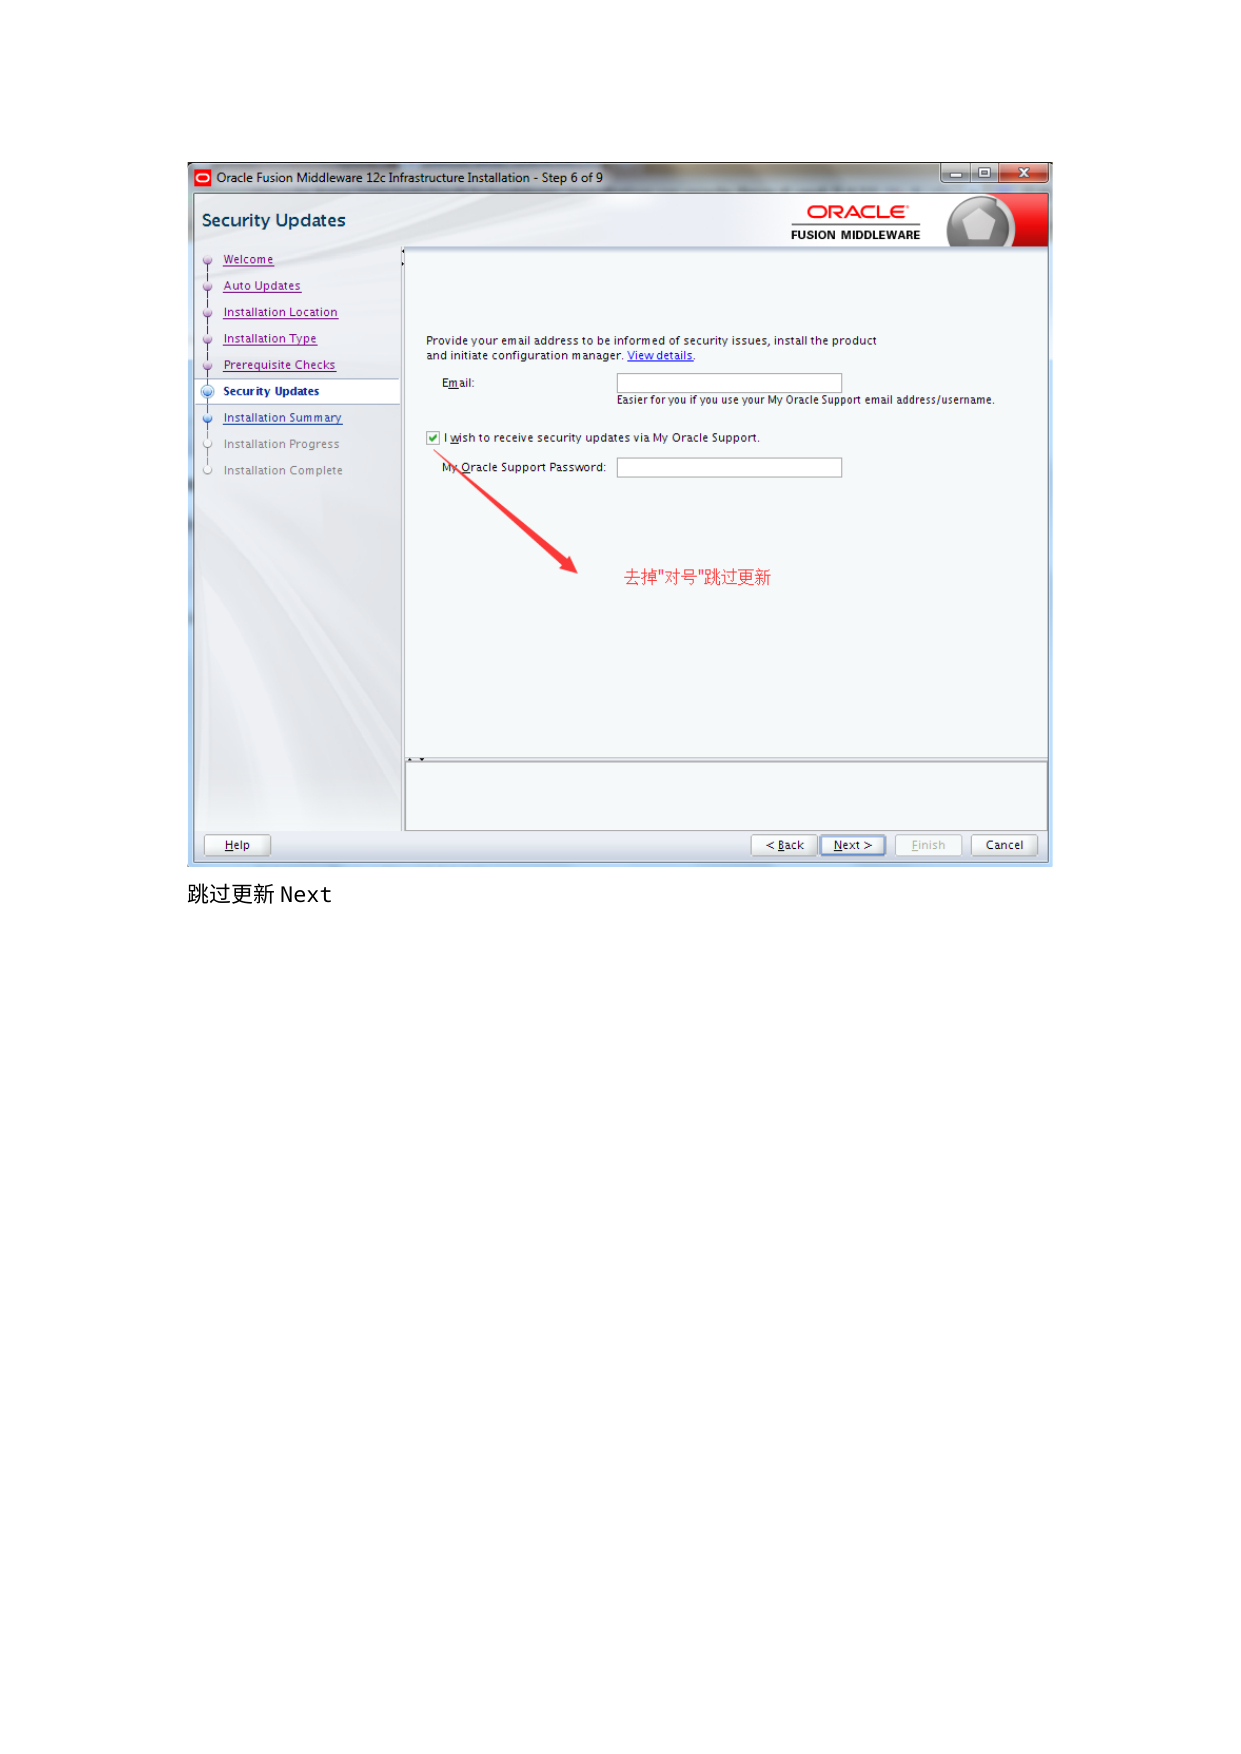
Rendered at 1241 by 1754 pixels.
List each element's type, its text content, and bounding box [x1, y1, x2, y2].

text 跳过更新 Next [187, 877, 1053, 909]
picture [187, 162, 1053, 867]
